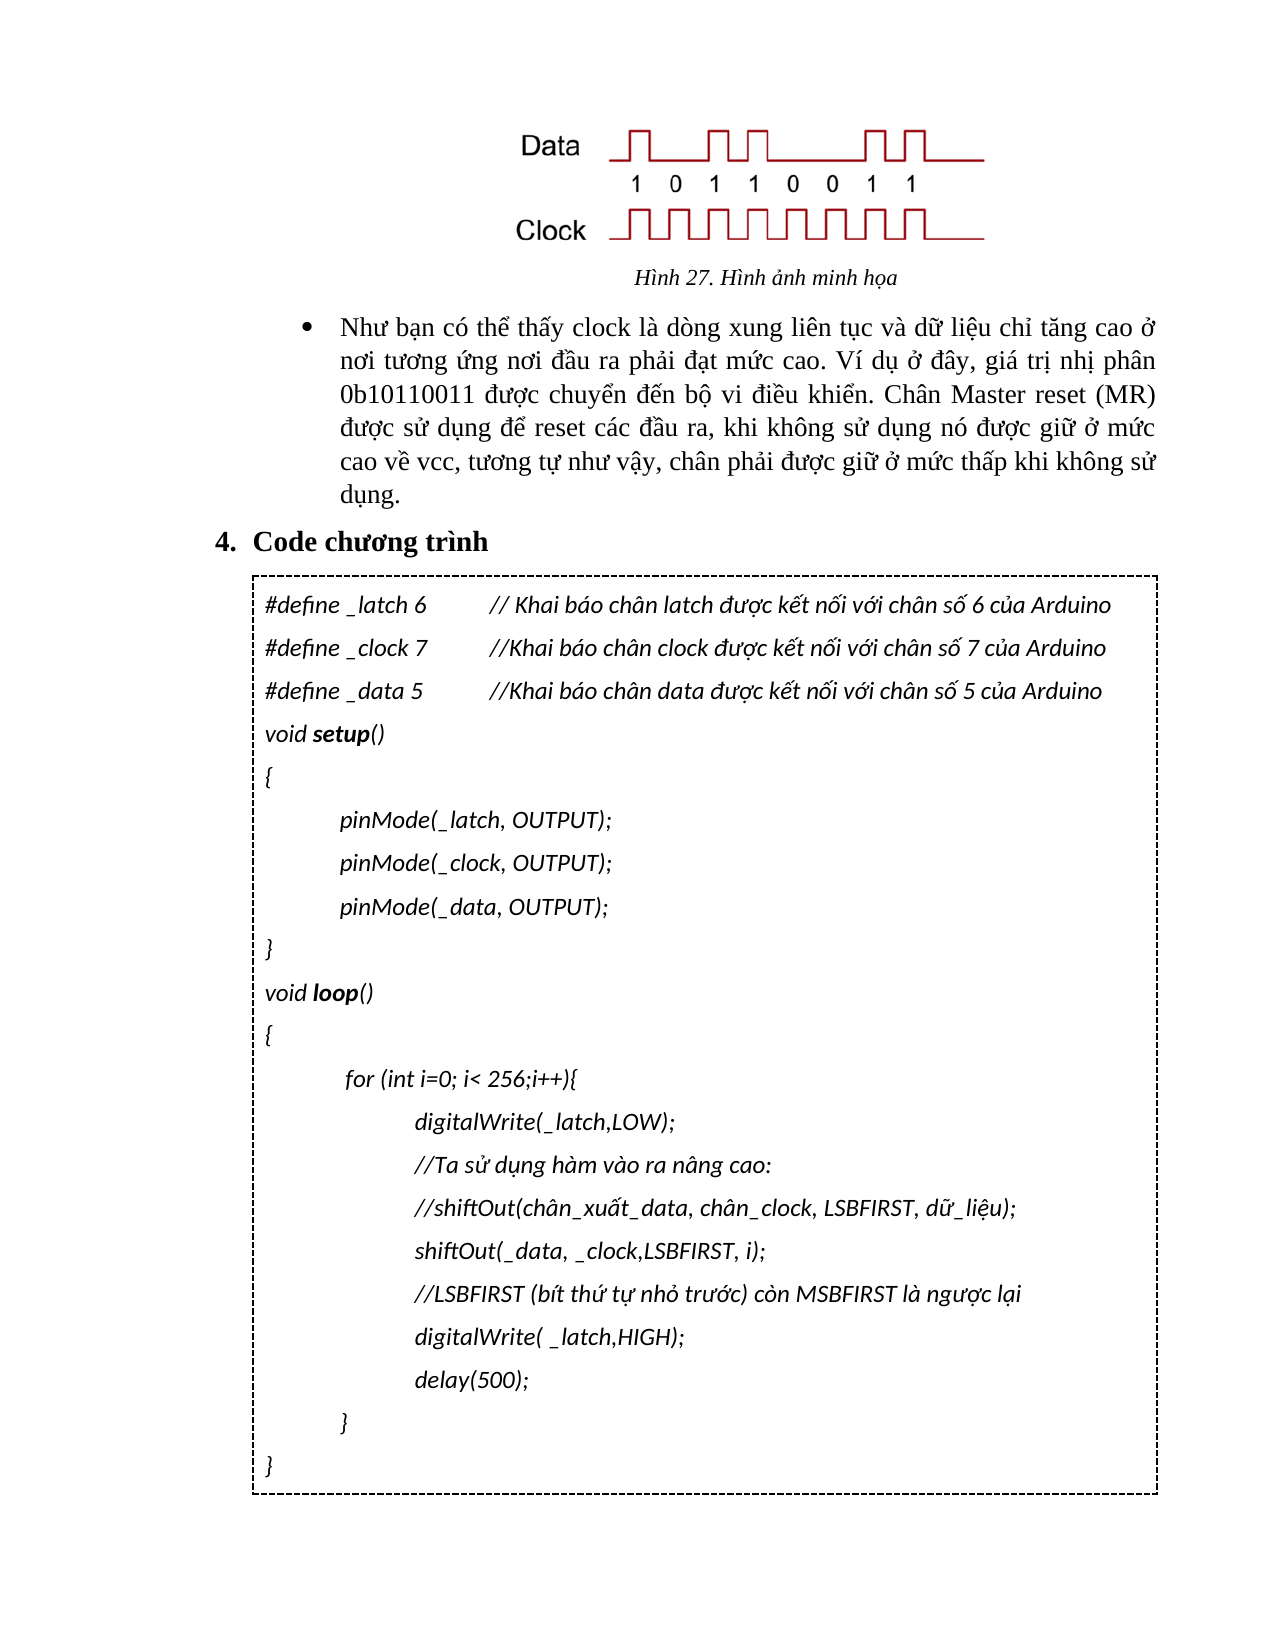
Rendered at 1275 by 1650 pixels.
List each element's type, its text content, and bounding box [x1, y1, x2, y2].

picture [512, 118, 1060, 249]
subtitle Code chương trình [215, 524, 1157, 558]
table_header #define _latch 6 // Khai báo chân latch được kết nối với chân số 6 của Arduino #define _clock 7 //Khai báo chân clock được kết nối với chân số 7 của Arduino #define _data 5 //Khai báo chân data được kết nối với chân số 5 của Arduino void setup() { pinMode(_latch, OUTPUT); pinMode(_clock, OUTPUT); pinMode(_data, OUTPUT); } void loop() { for (int i=0; i< 256;i++){ digitalWrite(_latch,LOW); //Ta sử dụng hàm vào ra nâng cao: //shiftOut(chân_xuất_data, chân_clock, LSBFIRST, dữ_liệu); shiftOut(_data, _clock,LSBFIRST, i); //LSBFIRST (bít thứ tự nhỏ trước) còn MSBFIRST là ngược lại digitalWrite( _latch,HIGH); delay(500); } } [253, 575, 1157, 1493]
list Như bạn có thể thấy clock là dòng xung liên tục và dữ liệu chỉ tăng cao ở nơi tương ứng nơi đầu ra phải đạt mức cao. Ví dụ ở đây, giá trị nhị phân 0b10110011 được chuyển đến bộ vi điều khiển. Chân Master reset (MR) được sử dụng để reset các đầu ra, khi không sử dụng nó được giữ ở mức cao về vcc, tương tự như vậy, chân phải được giữ ở mức thấp khi không sử dụng. [302, 311, 1157, 510]
